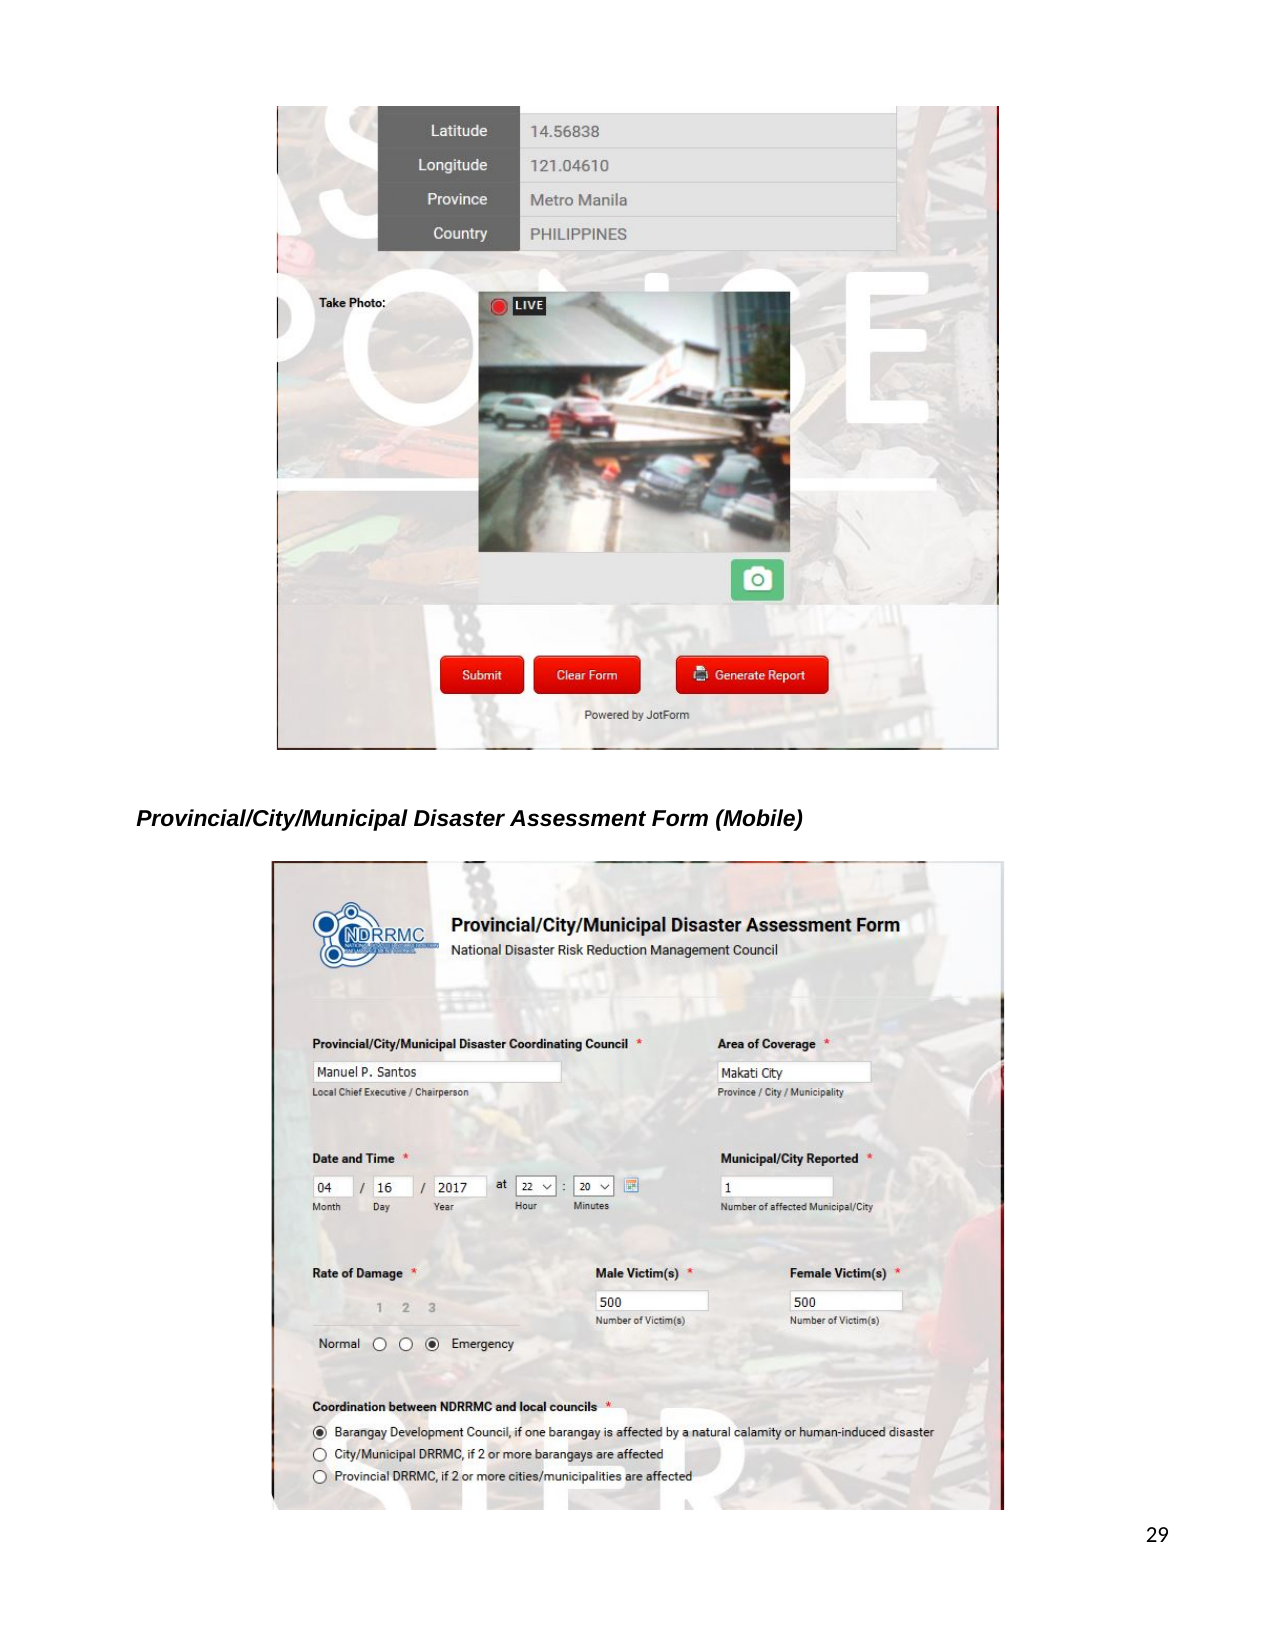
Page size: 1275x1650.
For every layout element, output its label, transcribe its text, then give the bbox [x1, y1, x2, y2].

picture [276, 106, 999, 750]
text Provincial/City/Municipal Disaster Assessment Form (Mobile) [136, 805, 1140, 832]
picture [271, 861, 1005, 1510]
